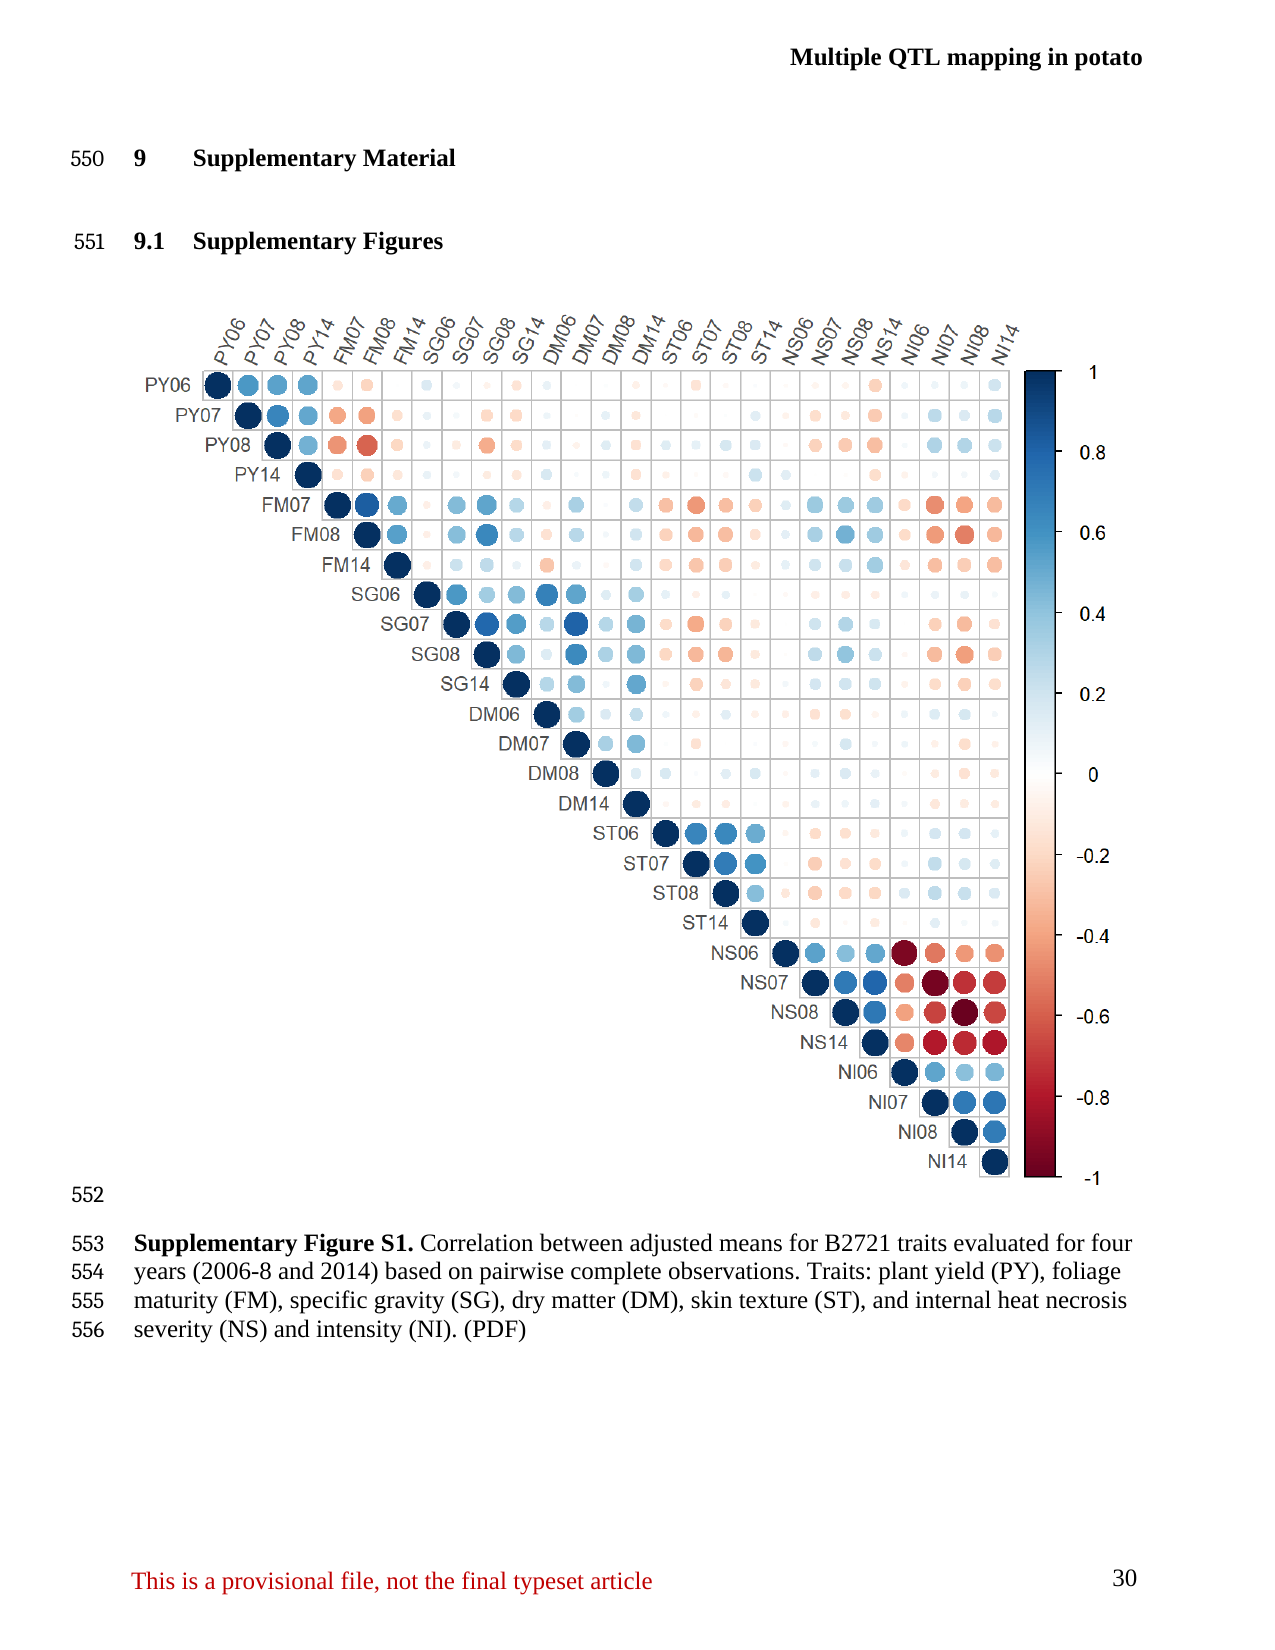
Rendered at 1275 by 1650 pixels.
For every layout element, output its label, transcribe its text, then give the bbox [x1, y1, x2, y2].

subtitle Supplementary Material [133, 143, 1152, 172]
subtitle Supplementary Figures [133, 226, 1152, 255]
picture [133, 304, 1152, 1203]
text Supplementary Figure S1. Correlation between adjusted means for B2721 traits evaluated for four years (2006-8 and 2014) based on pairwise complete observations. Traits: plant yield (PY), foliage maturity (FM), specific gravity (SG), dry matter (DM), skin texture (ST), and internal heat necrosis severity (NS) and intensity (NI). (PDF) [133, 1228, 1152, 1343]
